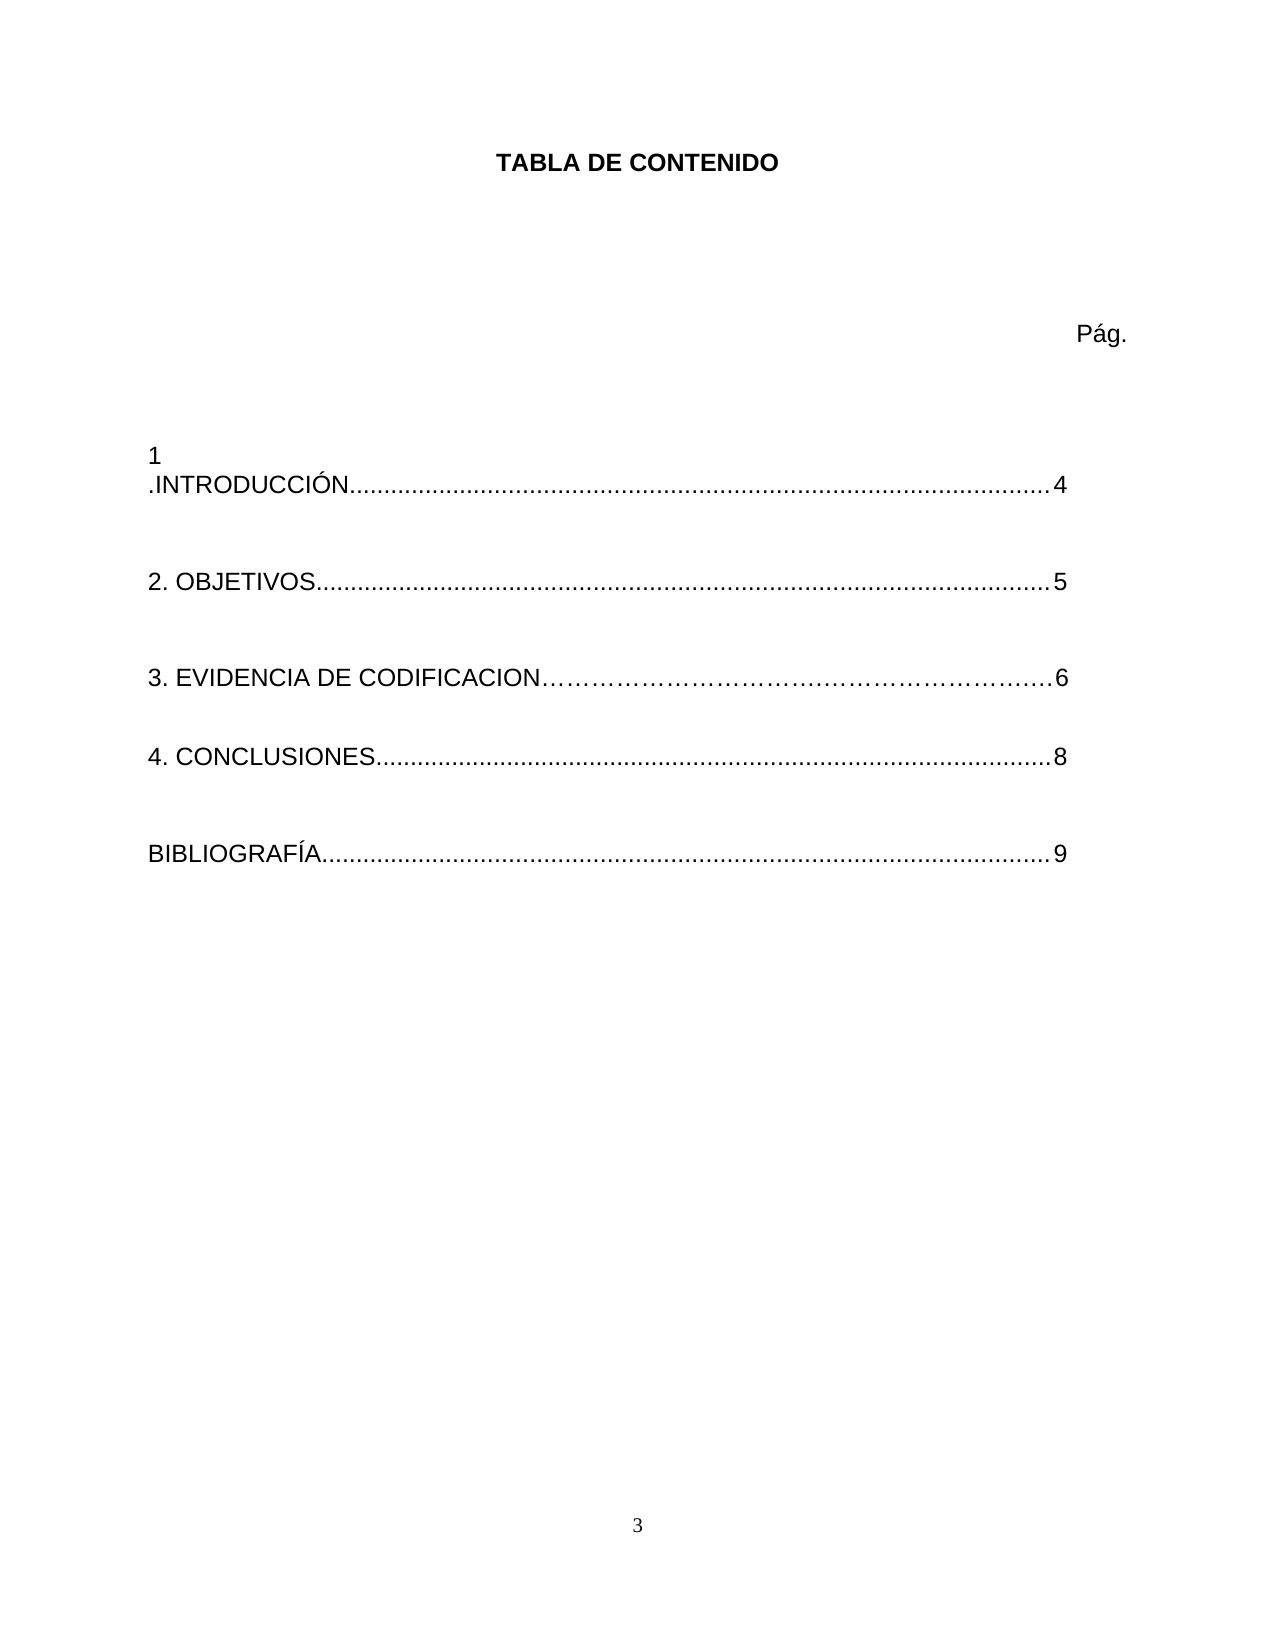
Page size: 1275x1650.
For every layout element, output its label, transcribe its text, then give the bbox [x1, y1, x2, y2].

text TABLA DE CONTENIDO [148, 148, 1127, 176]
